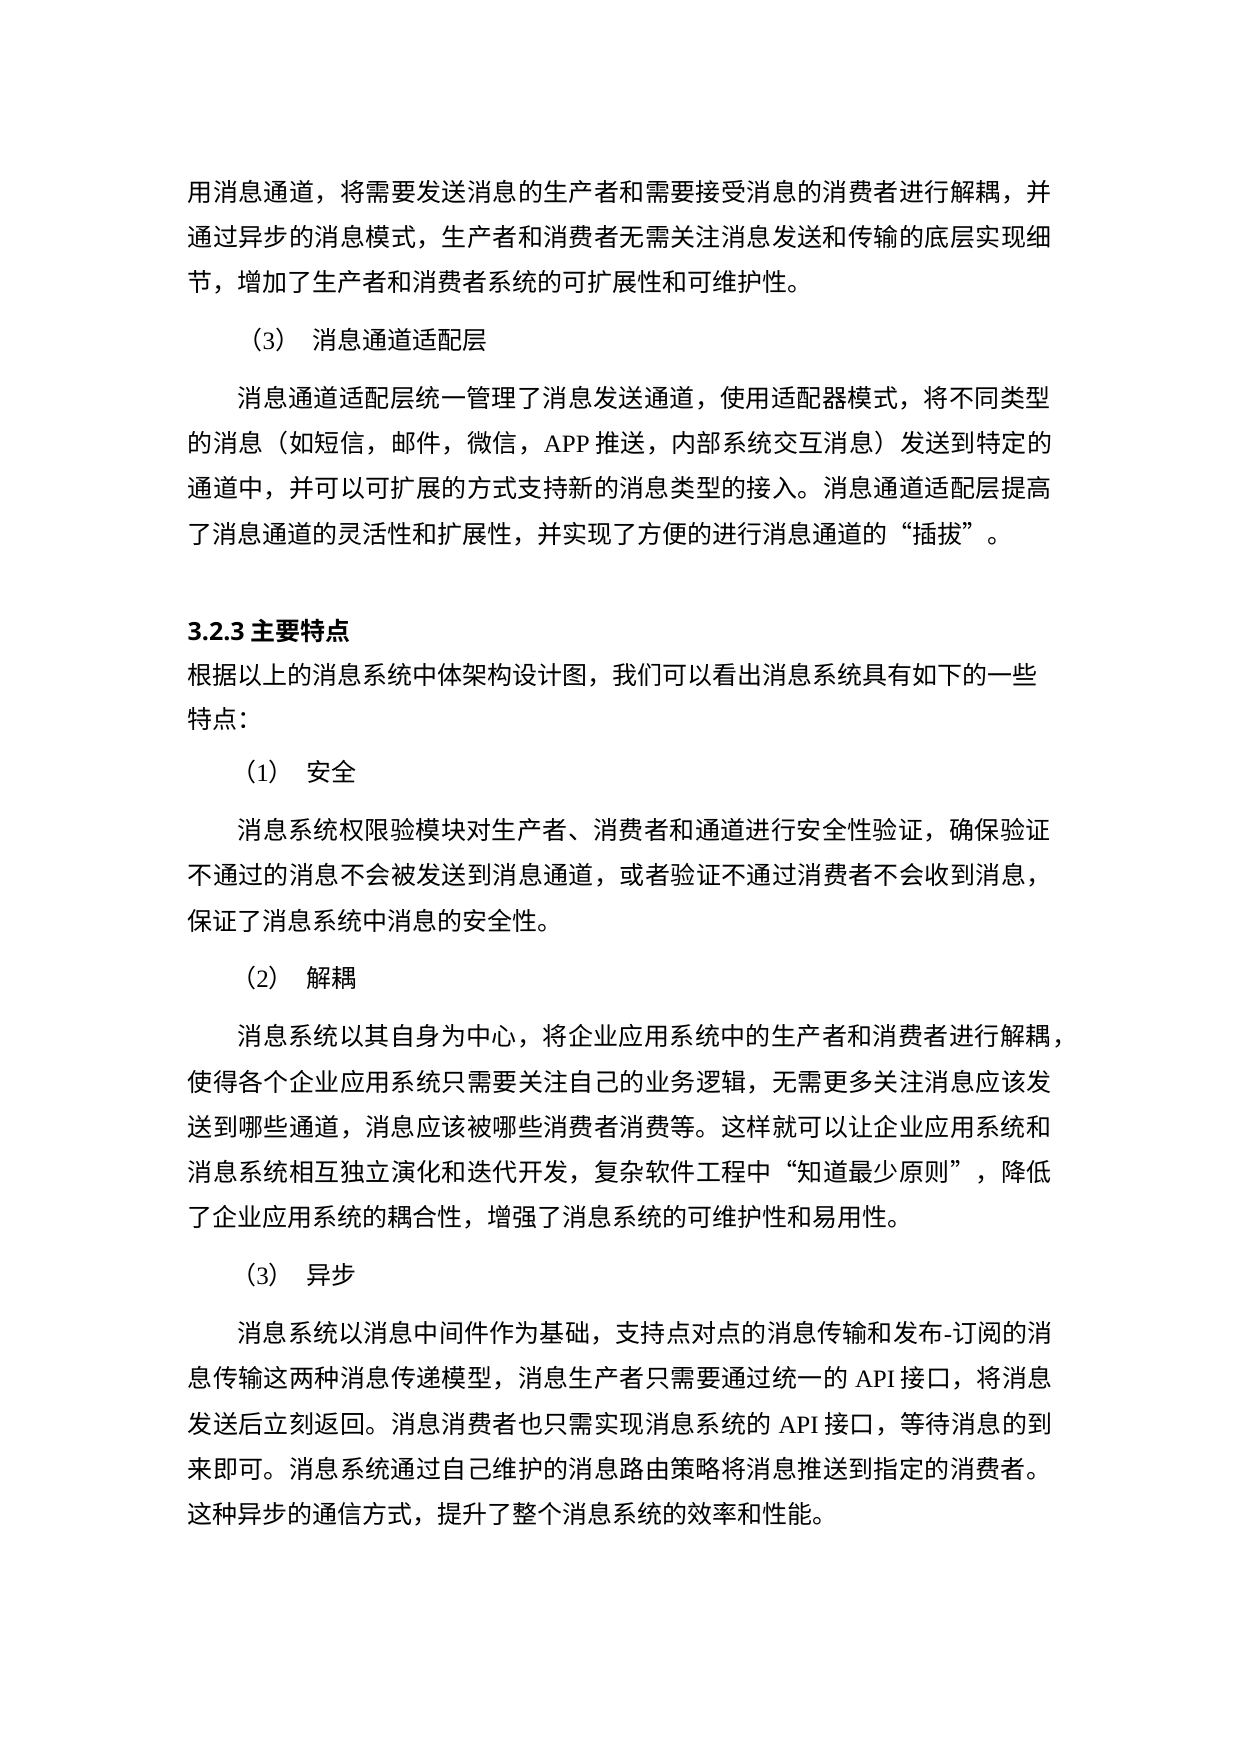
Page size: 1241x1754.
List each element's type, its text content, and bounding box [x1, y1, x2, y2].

text 3.2.3主要特点 [187, 608, 1050, 652]
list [187, 172, 1053, 299]
text 根据以上的消息系统中体架构设计图，我们可以看出消息系统具有如下的一些特点： [187, 652, 1053, 740]
list 消息通道适配层统一管理了消息发送通道，使用适配器模式，将不同类型的消息（如短信，邮件，微信，APP推送，内部系统交互消息）发送到特定的通道中，并可以可扩展的方式支持新的消息类型的接入。消息通道适配层提高了消息通道的灵活性和扩展性，并实现了方便的进行消息通道的“插拔”。 [187, 378, 1053, 550]
list 消息系统以其自身为中心，将企业应用系统中的生产者和消费者进行解耦，使得各个企业应用系统只需要关注自己的业务逻辑，无需更多关注消息应该发送到哪些通道，消息应该被哪些消费者消费等。这样就可以让企业应用系统和消息系统相互独立演化和迭代开发，复杂软件工程中“知道最少原则”，降低了企业应用系统的耦合性，增强了消息系统的可维护性和易用性。 [187, 1017, 1053, 1234]
list 消息系统权限验模块对生产者、消费者和通道进行安全性验证，确保验证不通过的消息不会被发送到消息通道，或者验证不通过消费者不会收到消息，保证了消息系统中消息的安全性。 [187, 810, 1053, 937]
list 消息系统以消息中间件作为基础，支持点对点的消息传输和发布-订阅的消息传输这两种消息传递模型，消息生产者只需要通过统一的API接口，将消息发送后立刻返回。消息消费者也只需实现消息系统的API接口，等待消息的到来即可。消息系统通过自己维护的消息路由策略将消息推送到指定的消费者。这种异步的通信方式，提升了整个消息系统的效率和性能。 [187, 1313, 1053, 1531]
list 消息通道适配层 [237, 320, 1053, 357]
list 解耦 [231, 959, 1053, 995]
list 安全 [231, 753, 1053, 789]
list 异步 [231, 1256, 1053, 1292]
